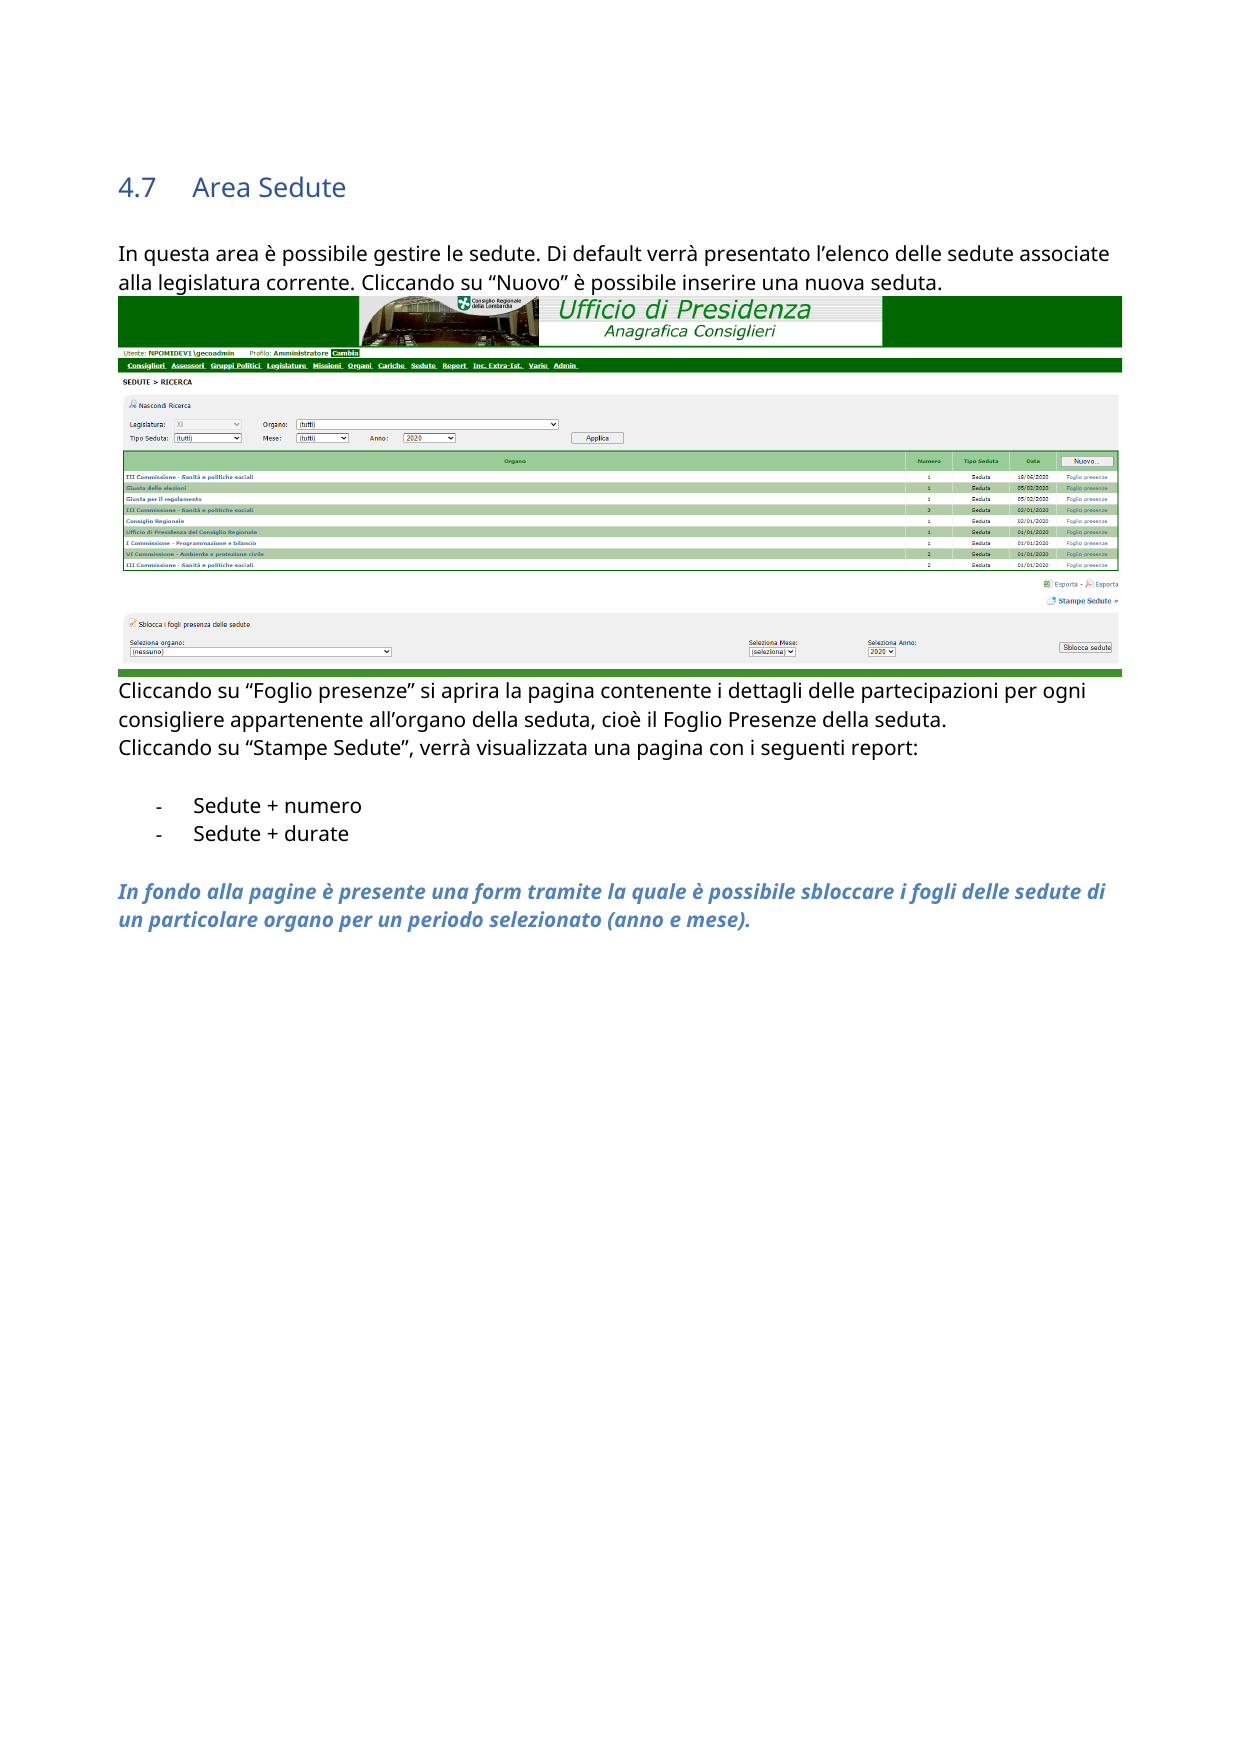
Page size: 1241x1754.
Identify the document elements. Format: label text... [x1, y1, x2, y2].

text In fondo alla pagine è presente una form tramite la quale è possibile sbloccare i fogli delle sedute di un particolare organo per un periodo selezionato (anno e mese). [118, 877, 1122, 934]
picture [118, 296, 1123, 677]
list Sedute + numero [156, 791, 1122, 819]
text Cliccando su “Stampe Sedute”, verrà visualizzata una pagina con i seguenti report: [118, 733, 1122, 762]
text Cliccando su “Foglio presenze” si aprira la pagina contenente i dettagli delle partecipazioni per ogni consigliere appartenente all’organo della seduta, cioè il Foglio Presenze della seduta. [118, 677, 1122, 733]
text In questa area è possibile gestire le sedute. Di default verrà presentato l’elenco delle sedute associate alla legislatura corrente. Cliccando su “Nuovo” è possibile inserire una nuova seduta. [118, 239, 1122, 296]
subtitle Area Sedute [118, 168, 1122, 205]
list Sedute + durate [156, 819, 1122, 848]
